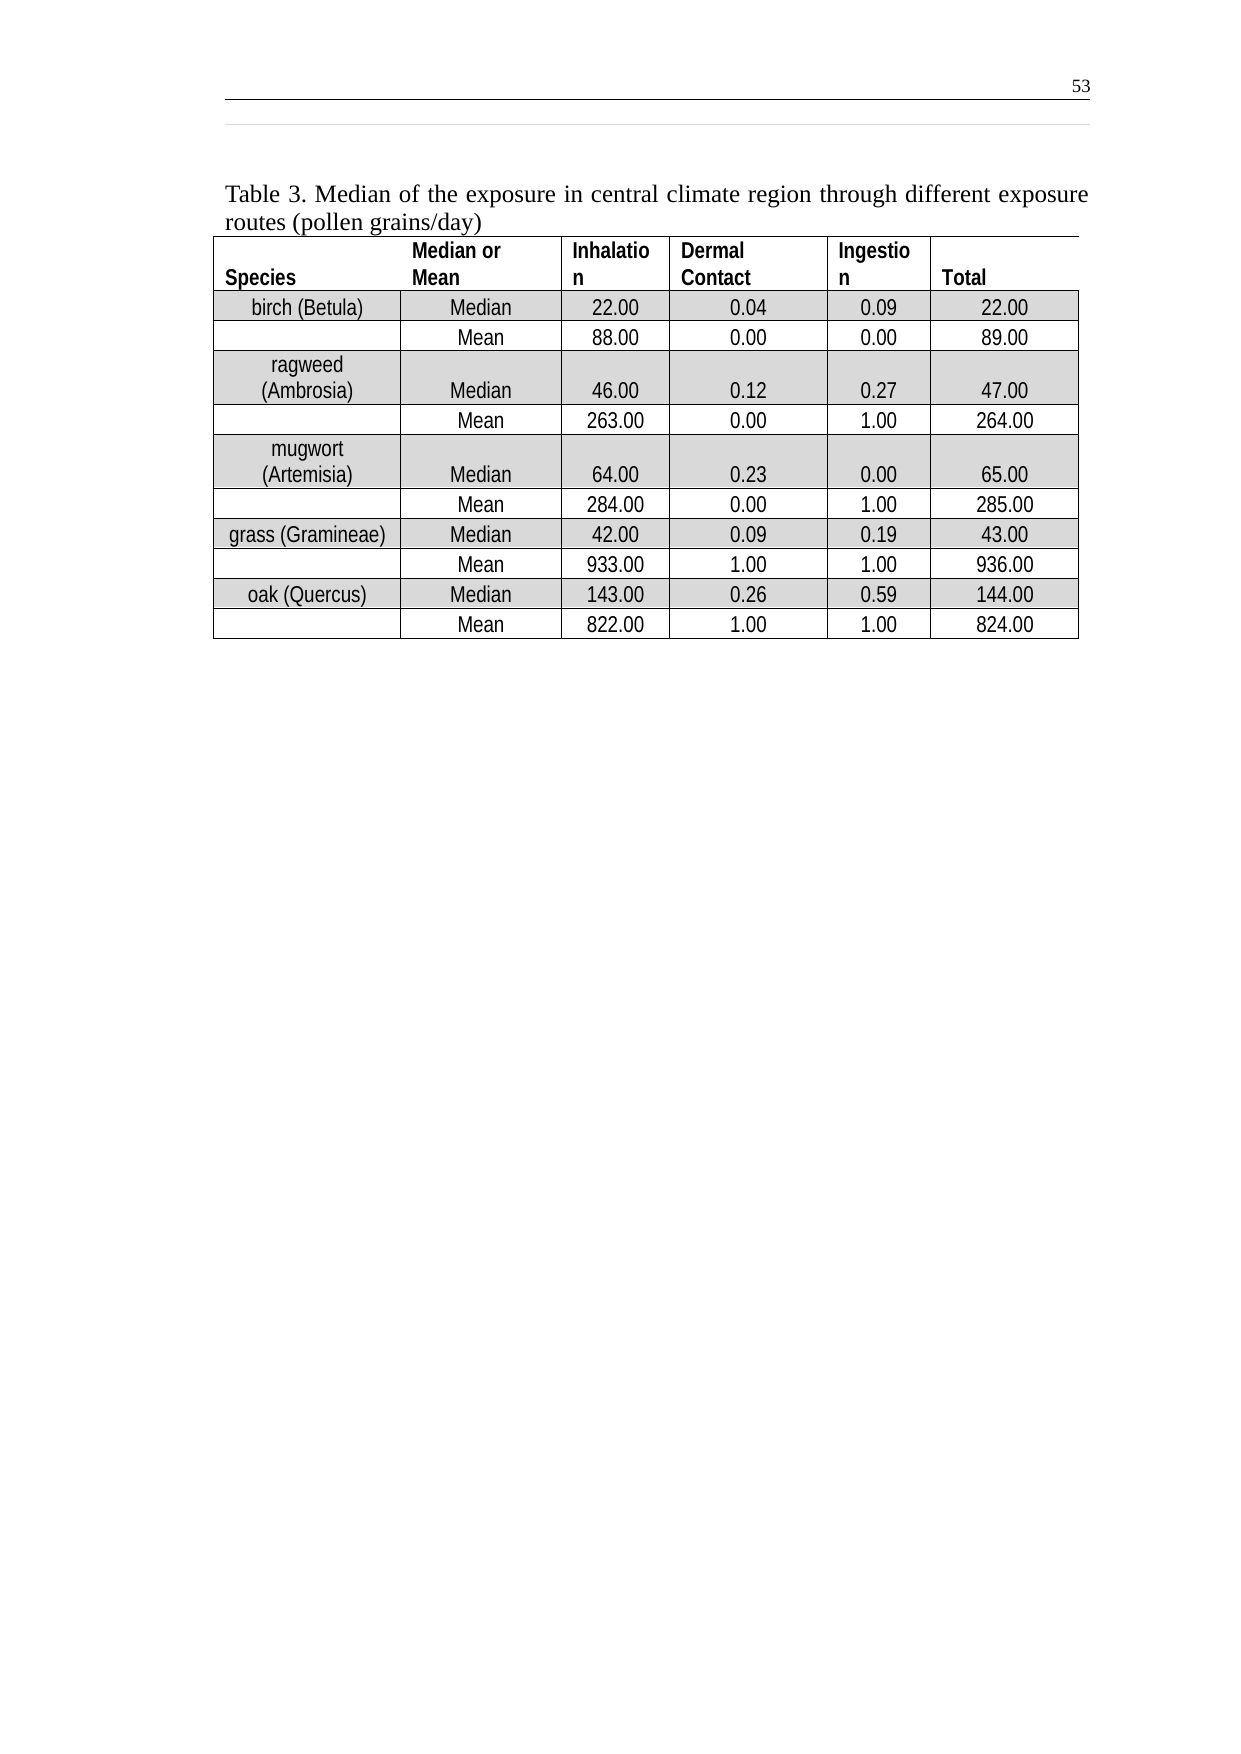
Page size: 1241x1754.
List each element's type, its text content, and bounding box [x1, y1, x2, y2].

table_cell 0.23 [670, 435, 827, 487]
table_cell [214, 609, 400, 637]
table_cell [214, 405, 400, 434]
table_cell 936.00 [931, 549, 1078, 577]
table_cell 0.04 [670, 291, 827, 320]
table_cell 1.00 [828, 609, 930, 637]
table_cell mugwort (Artemisia) [214, 435, 400, 487]
table_cell birch (Betula) [214, 291, 400, 320]
table_cell 144.00 [931, 579, 1078, 607]
table_cell 0.27 [828, 351, 930, 404]
table_cell 284.00 [562, 489, 669, 517]
table_header Dermal Contact [670, 237, 827, 290]
table_cell 46.00 [562, 351, 669, 404]
table_cell Mean [401, 609, 561, 637]
table_cell 42.00 [562, 519, 669, 547]
table_cell [214, 489, 400, 517]
table_cell Median [401, 351, 561, 404]
table_cell [214, 321, 400, 350]
table_cell 65.00 [931, 435, 1078, 487]
table_cell 1.00 [670, 549, 827, 577]
text Table 3. Median of the exposure in central climate region through different exposure routes (pollen grains/day) [225, 179, 1090, 236]
table_cell Mean [401, 549, 561, 577]
table_header Median or Mean [401, 237, 561, 290]
table_cell ragweed (Ambrosia) [214, 351, 400, 404]
table_cell 64.00 [562, 435, 669, 487]
table_cell 1.00 [670, 609, 827, 637]
table_cell Median [401, 579, 561, 607]
table_cell 0.00 [828, 435, 930, 487]
table_cell Mean [401, 405, 561, 434]
table_cell 0.09 [828, 291, 930, 320]
table_cell 143.00 [562, 579, 669, 607]
table_cell 264.00 [931, 405, 1078, 434]
table_cell 1.00 [828, 549, 930, 577]
table_cell Median [401, 519, 561, 547]
table_header Ingestion [828, 237, 930, 290]
table_cell 0.26 [670, 579, 827, 607]
table_cell Median [401, 291, 561, 320]
table_header Species [214, 237, 401, 290]
table_cell 824.00 [931, 609, 1078, 637]
table_cell 43.00 [931, 519, 1078, 547]
table_cell 47.00 [931, 351, 1078, 404]
table_cell 0.00 [670, 405, 827, 434]
table_cell Median [401, 435, 561, 487]
table_cell 285.00 [931, 489, 1078, 517]
table_cell 933.00 [562, 549, 669, 577]
table_cell 0.19 [828, 519, 930, 547]
table_cell 0.00 [670, 321, 827, 350]
table_cell 822.00 [562, 609, 669, 637]
table_cell Mean [401, 489, 561, 517]
table_cell oak (Quercus) [214, 579, 400, 607]
table_cell 88.00 [562, 321, 669, 350]
table_cell 22.00 [562, 291, 669, 320]
table_header Inhalation [562, 237, 669, 290]
table_cell 89.00 [931, 321, 1078, 350]
table_cell 0.12 [670, 351, 827, 404]
table_cell 0.00 [670, 489, 827, 517]
table_cell 1.00 [828, 489, 930, 517]
table_cell grass (Gramineae) [214, 519, 400, 547]
table_cell 263.00 [562, 405, 669, 434]
table_cell [214, 549, 400, 577]
table_cell 22.00 [931, 291, 1078, 320]
table_cell 0.00 [828, 321, 930, 350]
table_cell 0.09 [670, 519, 827, 547]
table_cell Mean [401, 321, 561, 350]
table_cell 1.00 [828, 405, 930, 434]
table_cell 0.59 [828, 579, 930, 607]
table_header Total [931, 237, 1079, 290]
